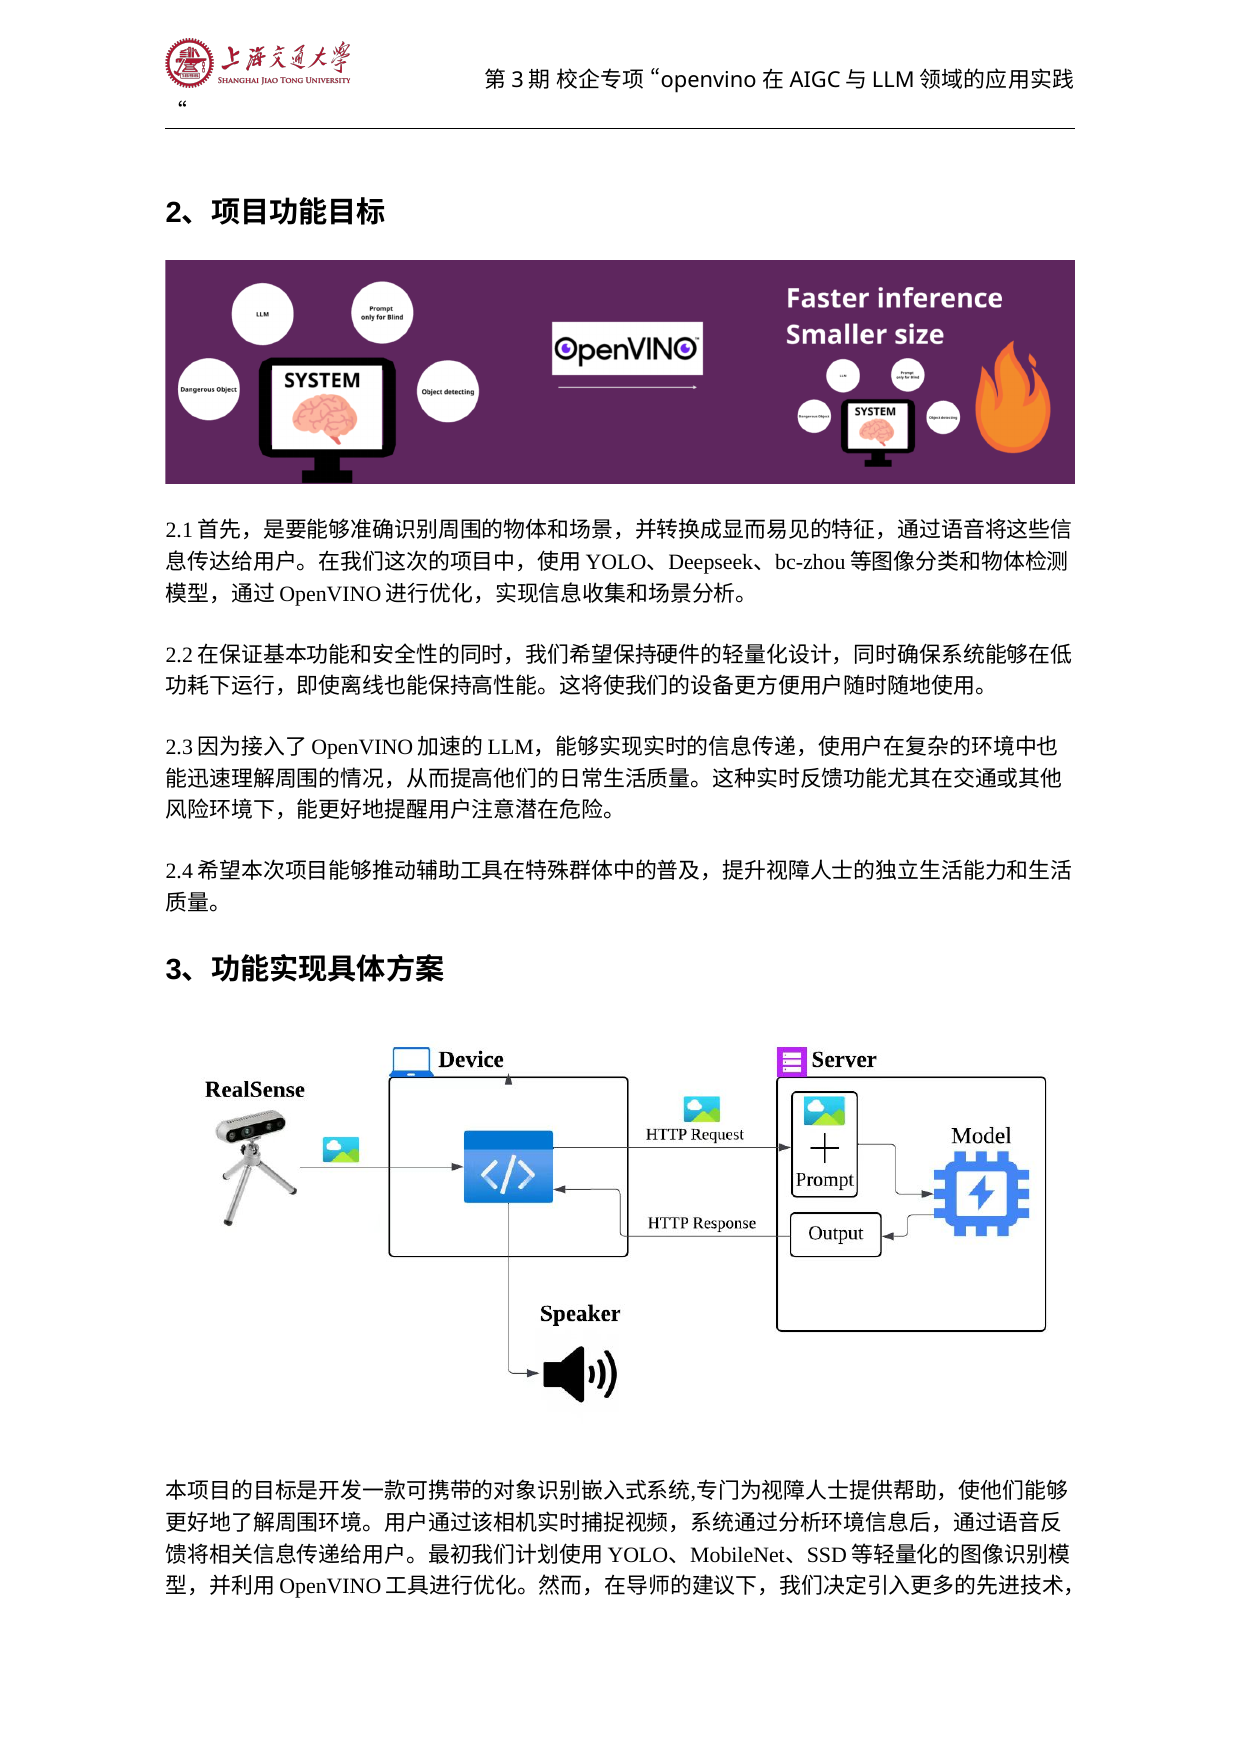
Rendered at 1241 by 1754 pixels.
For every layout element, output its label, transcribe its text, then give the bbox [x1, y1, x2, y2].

text 2.1首先，是要能够准确识别周围的物体和场景，并转换成显而易见的特征，通过语音将这些信息传达给用户。在我们这次的项目中，使用YOLO、Deepseek、bc-zhou等图像分类和物体检测模型，通过OpenVINO进行优化，实现信息收集和场景分析。 [165, 512, 1075, 607]
text 2.4希望本次项目能够推动辅助工具在特殊群体中的普及，提升视障人士的独立生活能力和生活质量。 [165, 853, 1075, 917]
picture [165, 260, 1075, 484]
text 2.3因为接入了OpenVINO加速的LLM，能够实现实时的信息传递，使用户在复杂的环境中也能迅速理解周围的情况，从而提高他们的日常生活质量。这种实时反馈功能尤其在交通或其他风险环境下，能更好地提醒用户注意潜在危险。 [165, 729, 1075, 824]
text 2.2在保证基本功能和安全性的同时，我们希望保持硬件的轻量化设计，同时确保系统能够在低功耗下运行，即使离线也能保持高性能。这将使我们的设备更方便用户随时随地使用。 [165, 637, 1075, 700]
picture [165, 38, 351, 88]
picture [165, 1017, 1075, 1445]
subtitle 2、项目功能目标 [165, 189, 1075, 231]
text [165, 1473, 1075, 1600]
subtitle 3、功能实现具体方案 [165, 946, 1075, 988]
